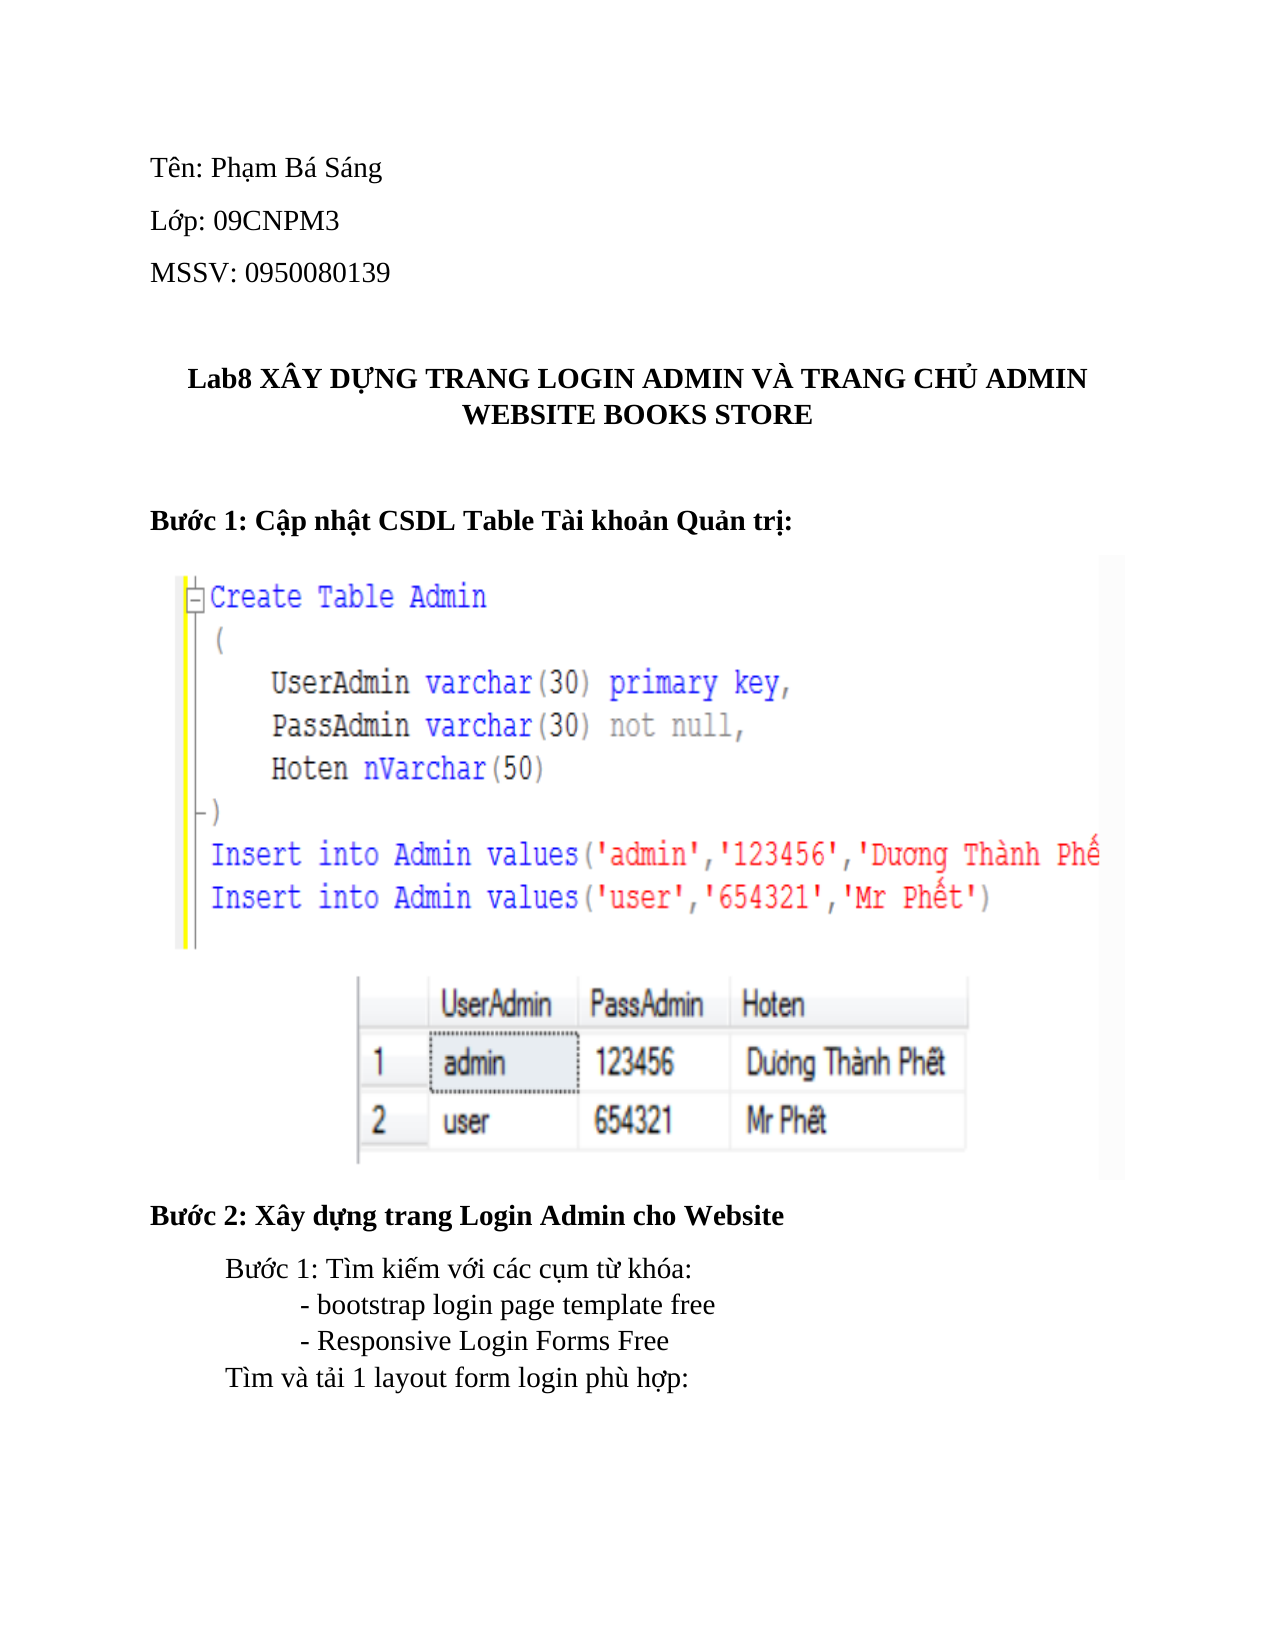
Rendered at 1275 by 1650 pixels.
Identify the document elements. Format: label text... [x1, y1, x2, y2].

text MSSV: 0950080139 [150, 256, 1125, 289]
text Bước 1: Cập nhật CSDL Table Tài khoản Quản trị: [150, 503, 1125, 537]
list - bootstrap login page template free [300, 1287, 1125, 1321]
text Lab8 XÂY DỰNG TRANG LOGIN ADMIN VÀ TRANG CHỦ ADMIN WEBSITE BOOKS STORE [150, 361, 1125, 431]
text Tên: Phạm Bá Sáng [150, 150, 1125, 183]
text Lớp: 09CNPM3 [150, 203, 1125, 236]
picture [150, 555, 1125, 1180]
list - Responsive Login Forms Free [300, 1323, 1125, 1357]
text Bước 2: Xây dựng trang Login Admin cho Website [150, 1198, 1125, 1232]
list Bước 1: Tìm kiếm với các cụm từ khóa: [225, 1251, 1125, 1285]
list Tìm và tải 1 layout form login phù hợp: [225, 1360, 1125, 1393]
